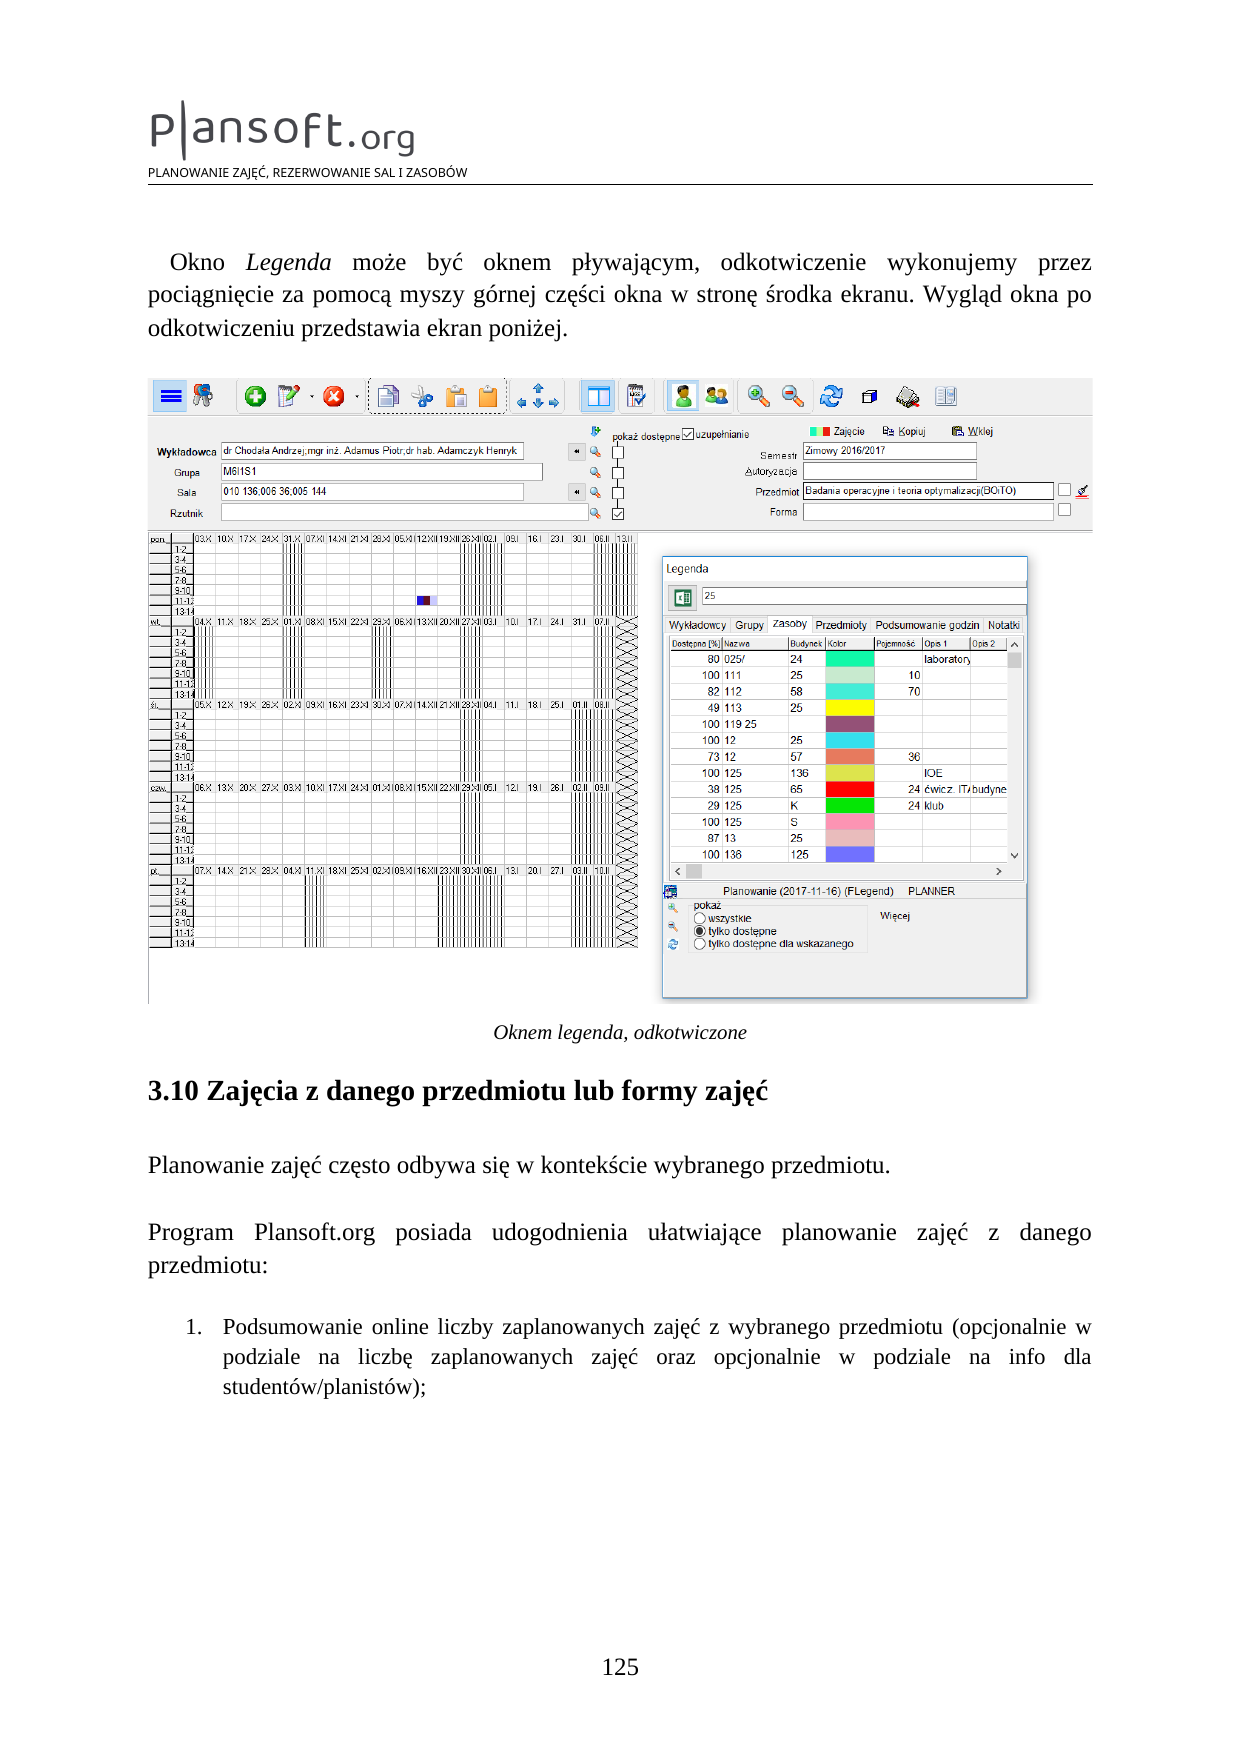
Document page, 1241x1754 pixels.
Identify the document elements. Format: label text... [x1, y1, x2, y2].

text Oknem legenda, odkotwiczone [148, 1020, 1093, 1044]
picture [147, 73, 418, 165]
subtitle Zajęcia z danego przedmiotu lub formy zajęć [148, 1073, 1093, 1106]
list Podsumowanie online liczby zaplanowanych zajęć z wybranego przedmiotu (opcjonalnie w podziale na liczbę zaplanowanych zajęć oraz opcjonalnie w podziale na info dla studentów/planistów); [185, 1313, 1093, 1400]
picture [147, 378, 1093, 1004]
text Planowanie zajęć często odbywa się w kontekście wybranego przedmiotu. [148, 1151, 1093, 1179]
text Okno Legenda może być oknem pływającym, odkotwiczenie wykonujemy przez pociągnięcie za pomocą myszy górnej części okna w stronę środka ekranu. Wygląd okna po odkotwiczeniu przedstawia ekran poniżej. [148, 247, 1093, 341]
text Program Plansoft.org posiada udogodnienia ułatwiające planowanie zajęć z danego przedmiotu: [148, 1217, 1093, 1278]
